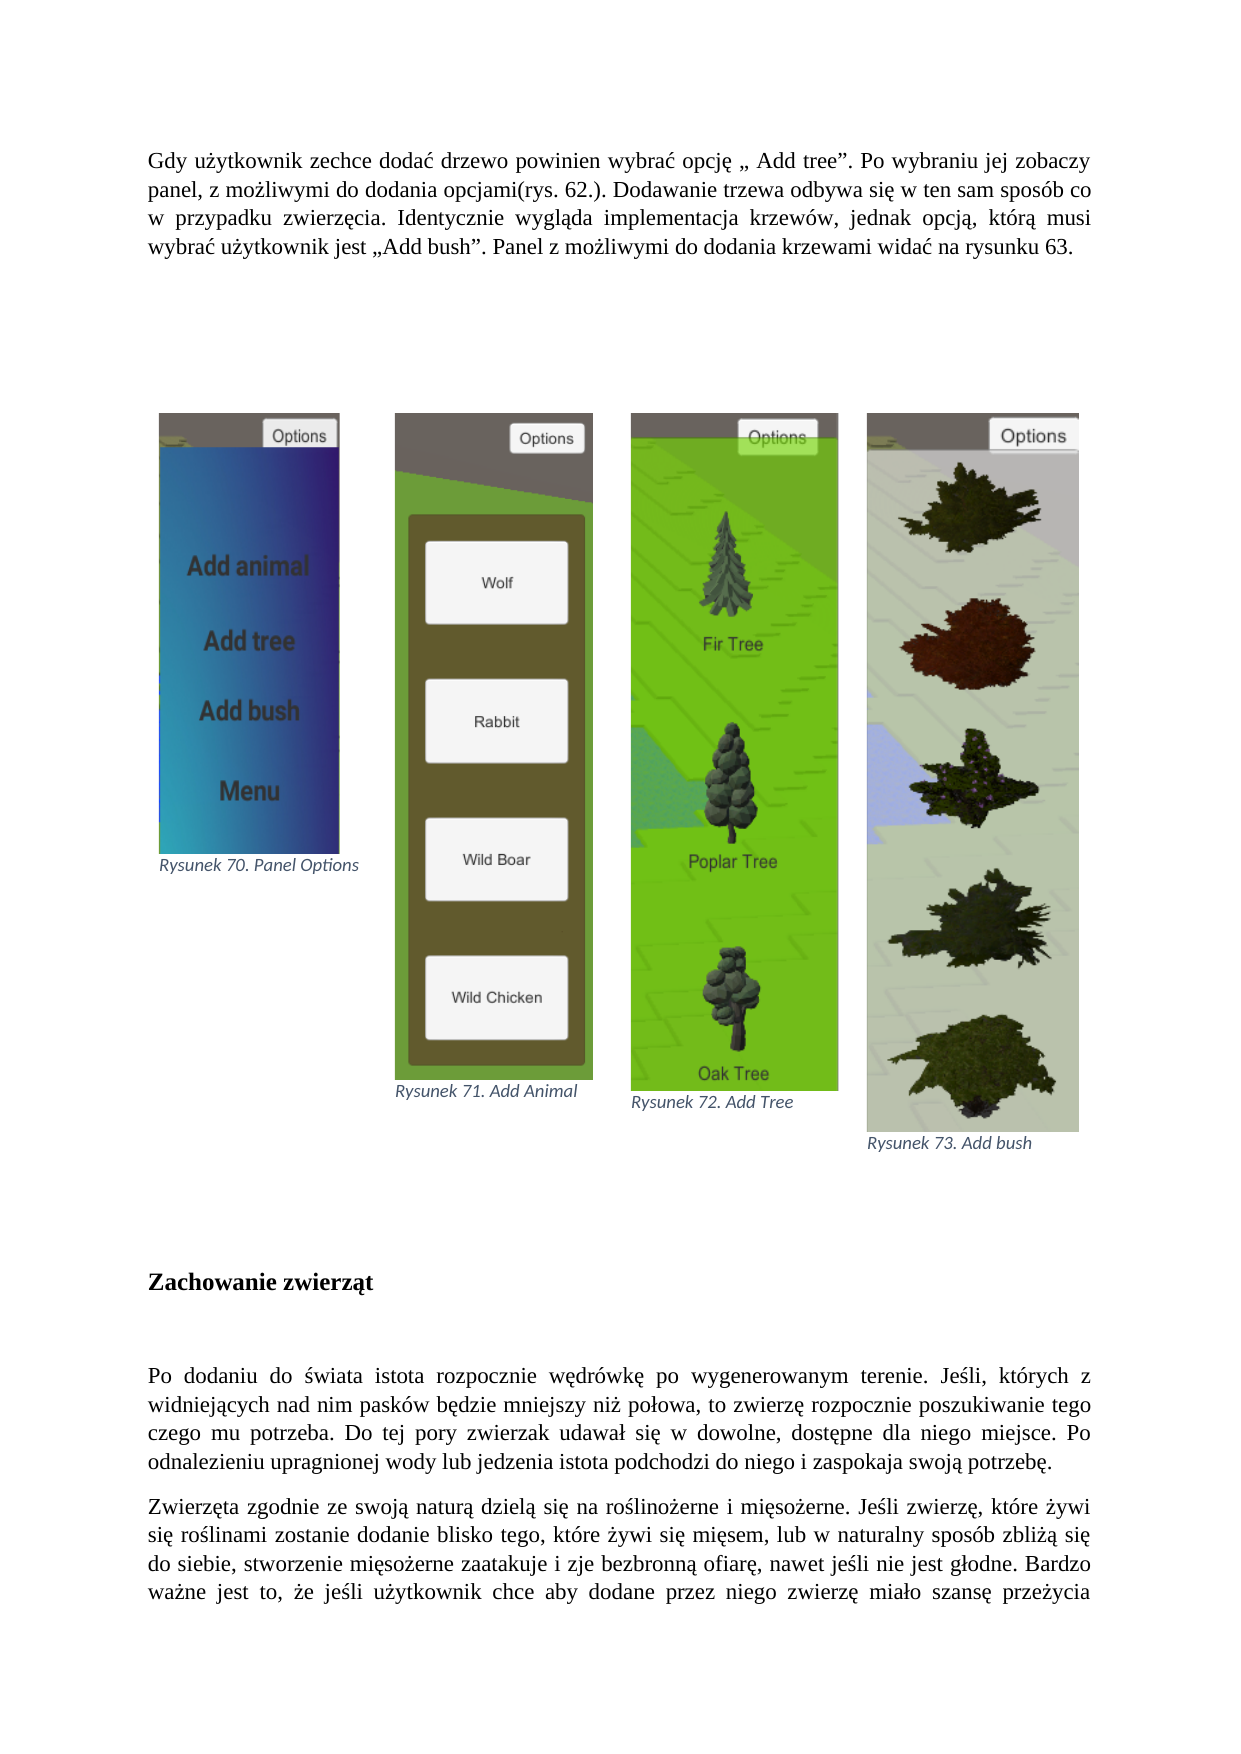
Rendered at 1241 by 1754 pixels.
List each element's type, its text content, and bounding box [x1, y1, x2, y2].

picture [866, 413, 1079, 1132]
text Po dodaniu do świata istota rozpocznie wędrówkę po wygenerowanym terenie. Jeśli, których z widniejących nad nim pasków będzie mniejszy niż połowa, to zwierzę rozpocznie poszukiwanie tego czego mu potrzeba. Do tej pory zwierzak udawał się w dowolne, dostępne dla niego miejsce. Po odnalezieniu upragnionej wody lub jedzenia istota podchodzi do niego i zaspokaja swoją potrzebę. [148, 1363, 1093, 1474]
picture [158, 413, 340, 854]
text Zachowanie zwierząt [148, 1267, 1093, 1296]
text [148, 1493, 1093, 1605]
picture [394, 413, 593, 1080]
picture [630, 413, 839, 1091]
text Gdy użytkownik zechce dodać drzewo powinien wybrać opcję „ Add tree”. Po wybraniu jej zobaczy panel, z możliwymi do dodania opcjami(rys. 62.). Dodawanie trzewa odbywa się w ten sam sposób co w przypadku zwierzęcia. Identycznie wygląda implementacja krzewów, jednak opcją, którą musi wybrać użytkownik jest „Add bush”. Panel z możliwymi do dodania krzewami widać na rysunku 63. [148, 148, 1093, 259]
